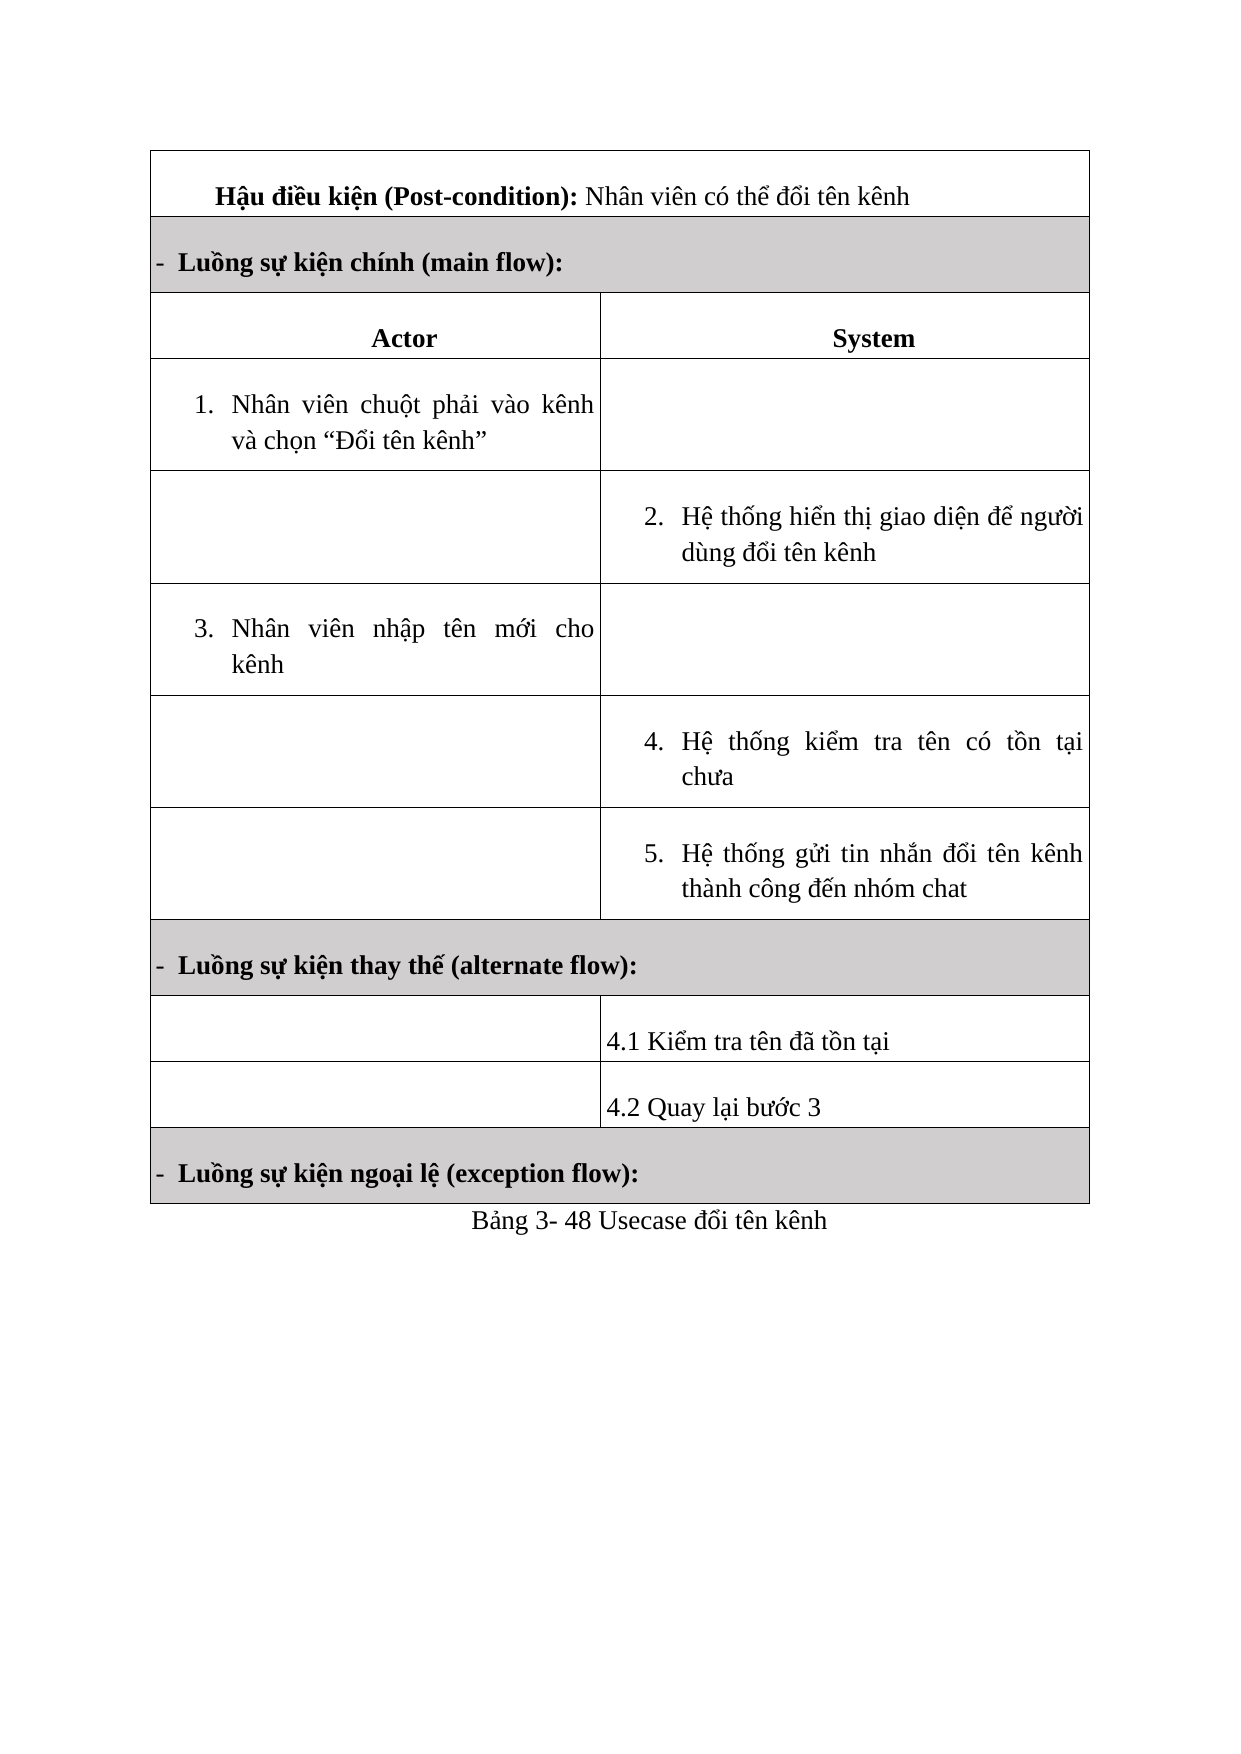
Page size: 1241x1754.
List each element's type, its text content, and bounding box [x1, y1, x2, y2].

table_cell System [601, 293, 1089, 358]
table_cell [151, 471, 600, 582]
table_cell 4.1 Kiểm tra tên đã tồn tại [601, 996, 1089, 1061]
table_cell Hệ thống hiển thị giao diện để người dùng đổi tên kênh [601, 471, 1089, 582]
table_cell Nhân viên chuột phải vào kênh và chọn “Đổi tên kênh” [151, 359, 600, 470]
table_cell [601, 359, 1089, 470]
table_cell [151, 996, 600, 1061]
table_cell [151, 1062, 600, 1127]
table_cell Luồng sự kiện thay thế (alternate flow): [151, 920, 1089, 995]
table_cell Hệ thống kiểm tra tên có tồn tại chưa [601, 696, 1089, 807]
table_cell Luồng sự kiện chính (main flow): [151, 217, 1089, 292]
table_cell Actor [151, 293, 600, 358]
table_cell [151, 696, 600, 807]
table_cell [151, 808, 600, 919]
table_cell Nhân viên nhập tên mới cho kênh [151, 584, 600, 694]
table_cell Luồng sự kiện ngoại lệ (exception flow): [151, 1128, 1089, 1203]
table_cell [601, 584, 1089, 694]
table_cell Hậu điều kiện (Post-condition): Nhân viên có thể đổi tên kênh [151, 151, 1089, 216]
table_cell Hệ thống gửi tin nhắn đổi tên kênh thành công đến nhóm chat [601, 808, 1089, 919]
table_cell 4.2 Quay lại bước 3 [601, 1062, 1089, 1127]
